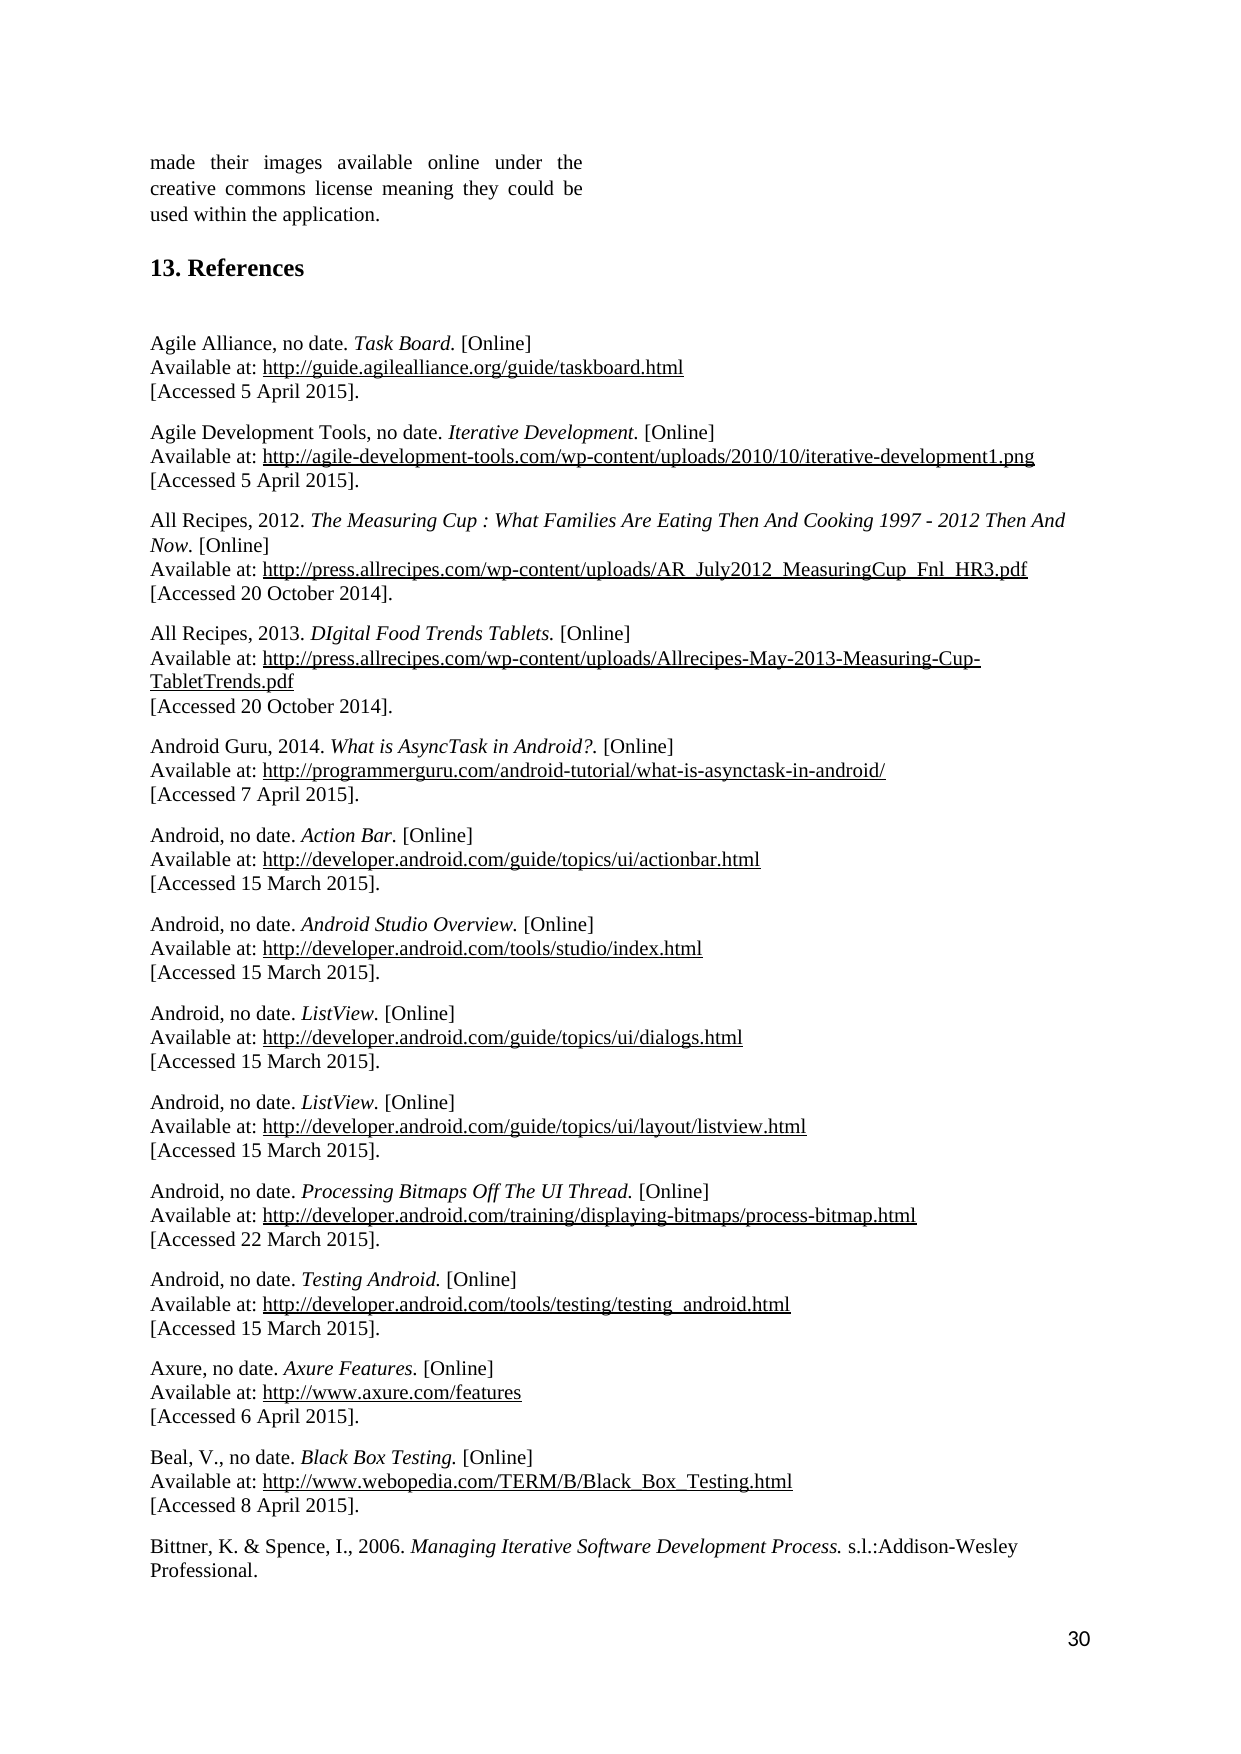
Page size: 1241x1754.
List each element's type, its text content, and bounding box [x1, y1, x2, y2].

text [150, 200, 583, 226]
subtitle 13. References [150, 253, 583, 282]
